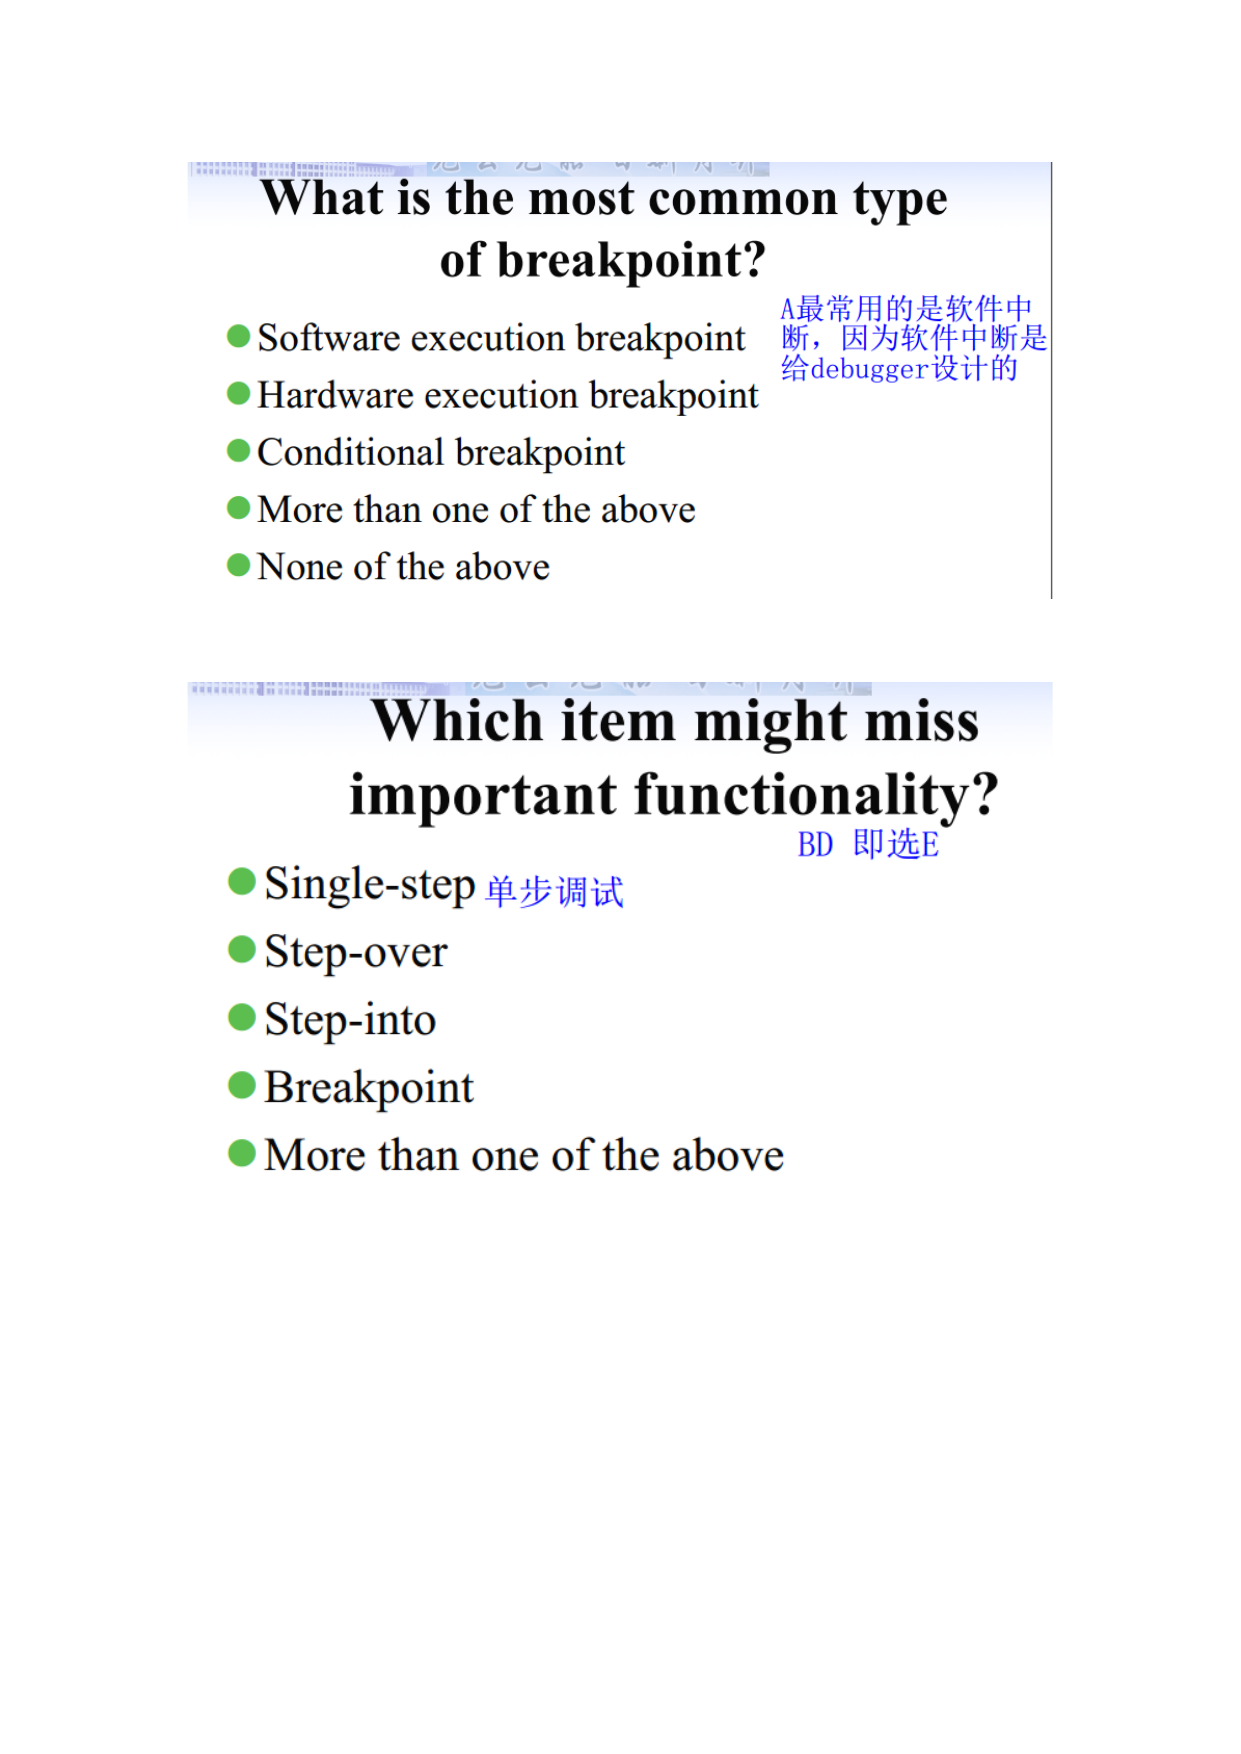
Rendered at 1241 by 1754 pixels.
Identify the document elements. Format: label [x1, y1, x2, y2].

picture [187, 682, 1053, 1201]
picture [187, 162, 1053, 599]
